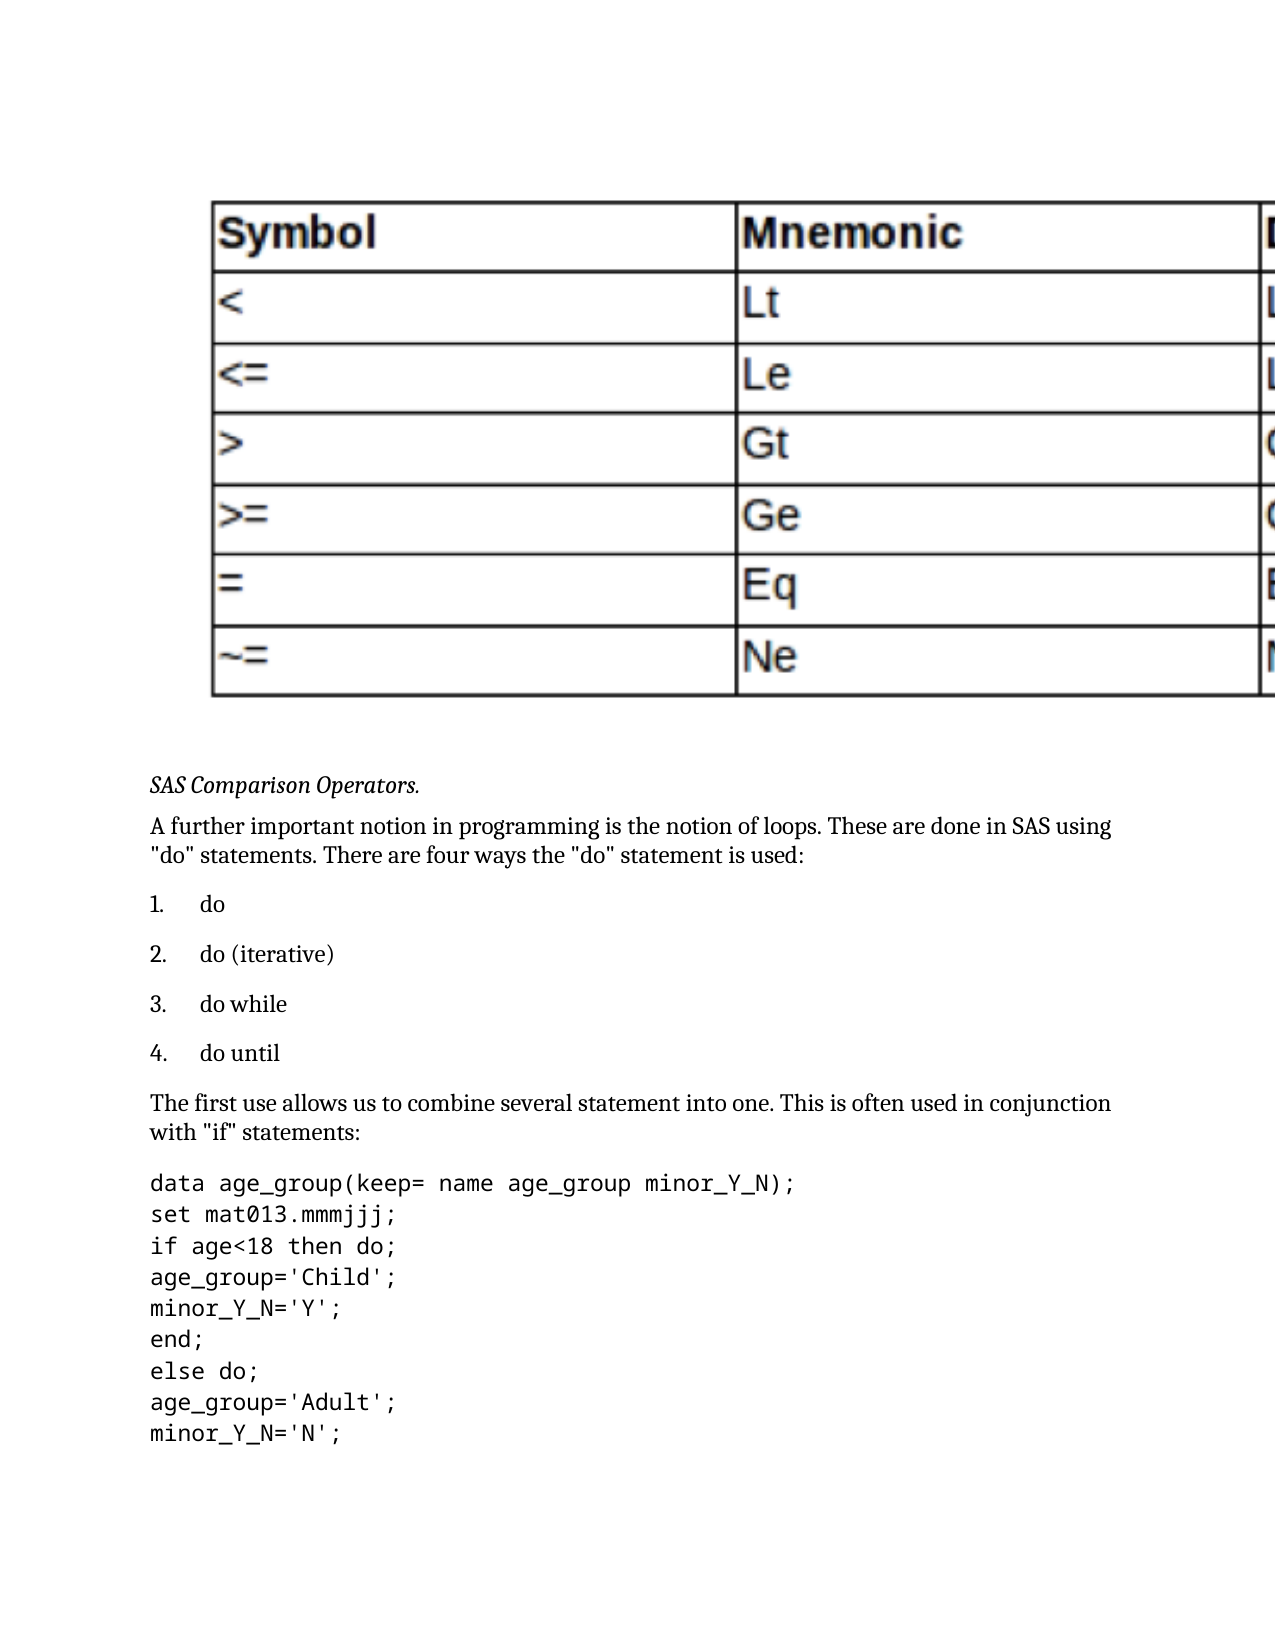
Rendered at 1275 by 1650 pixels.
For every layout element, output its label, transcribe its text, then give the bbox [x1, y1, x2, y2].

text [150, 1167, 1125, 1448]
list do (iterative) [150, 940, 1125, 969]
text The first use allows us to combine several statement into one. This is often used in conjunction with "if" statements: [150, 1089, 1125, 1146]
list do [150, 890, 1125, 919]
list do until [150, 1039, 1125, 1068]
text SAS Comparison Operators. [150, 771, 1125, 799]
list do while [150, 989, 1125, 1018]
picture [168, 150, 1275, 750]
text A further important notion in programming is the notion of loops. These are done in SAS using "do" statements. There are four ways the "do" statement is used: [150, 812, 1125, 869]
